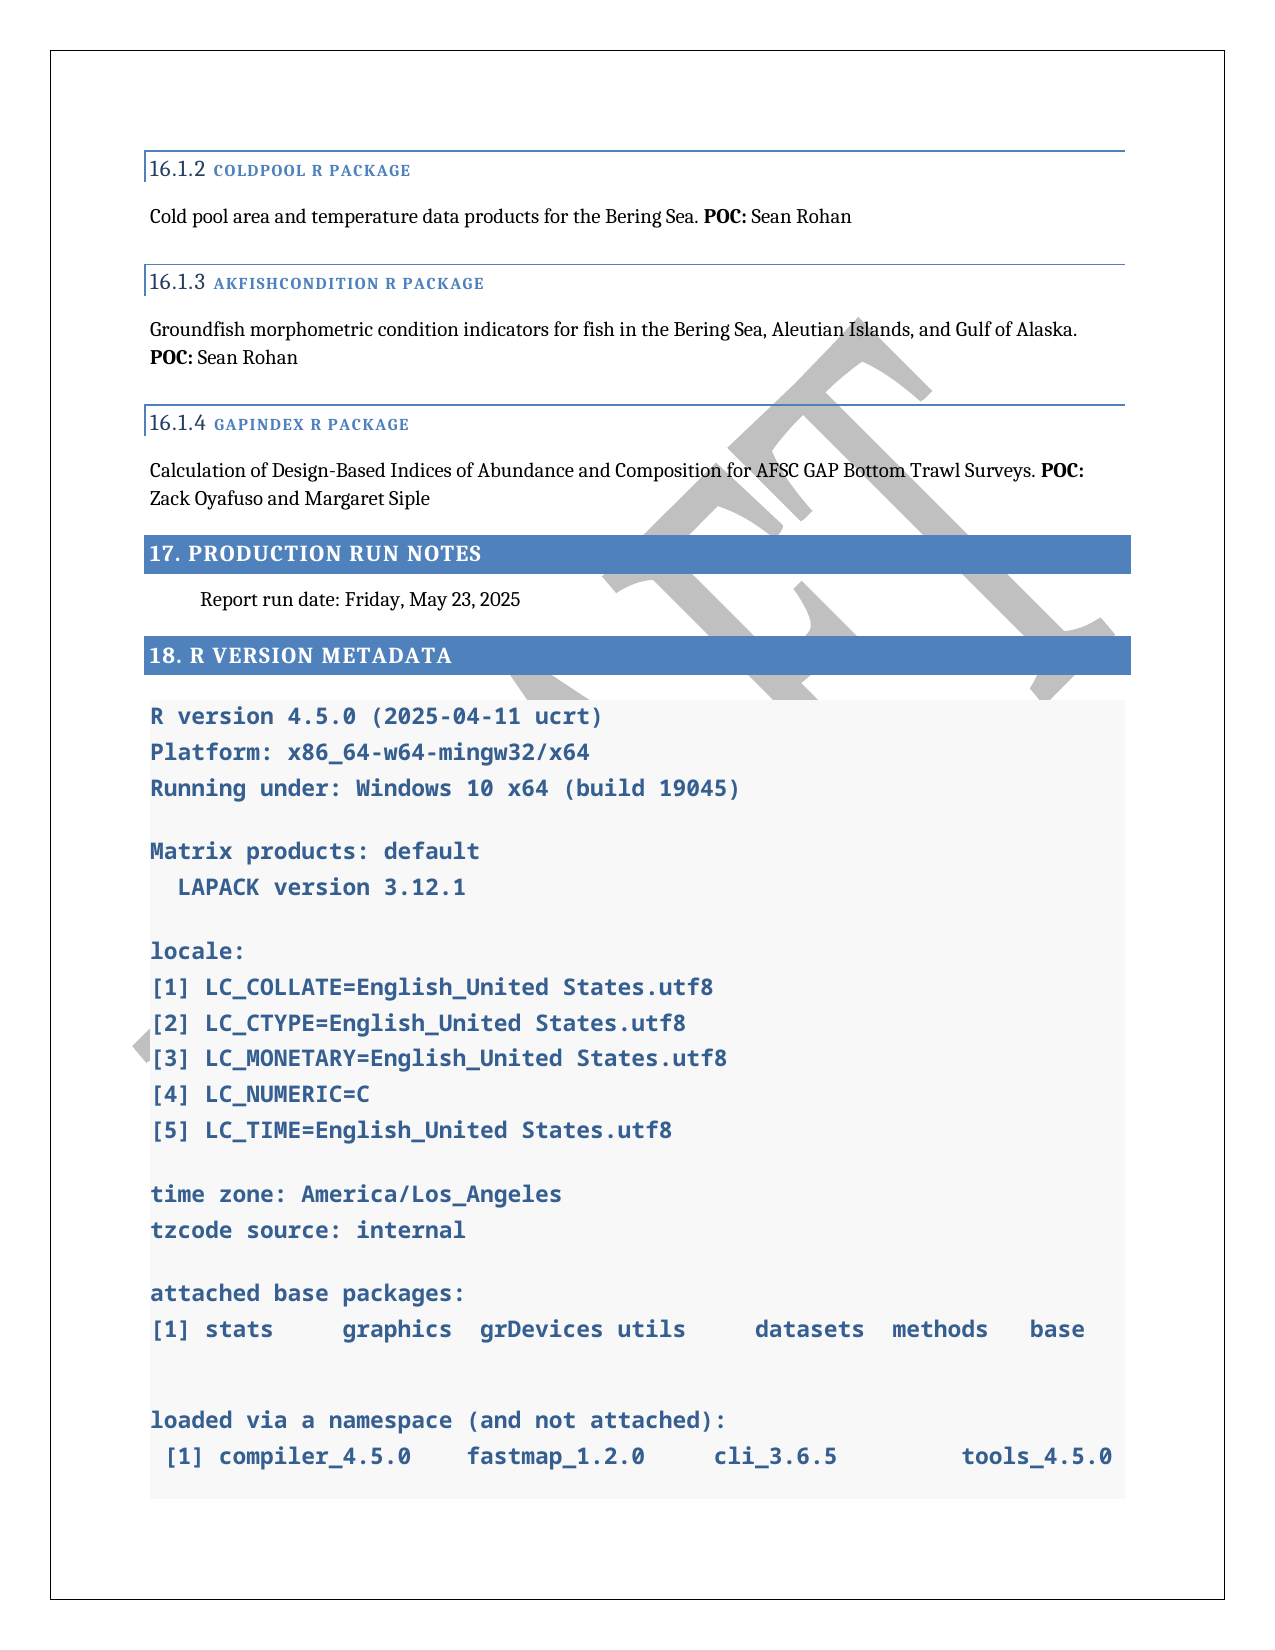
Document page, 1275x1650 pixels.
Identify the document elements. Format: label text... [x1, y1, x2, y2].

subtitle 18. R Version Metadata [150, 643, 1125, 669]
text Cold pool area and temperature data products for the Bering Sea. POC: Sean Rohan [150, 205, 1125, 229]
subtitle 16.1.3 akfishcondition R package [146, 265, 1125, 296]
subtitle 16.1.4 gapindex R package [146, 406, 1125, 436]
text Report run date: Friday, May 23, 2025 [200, 588, 1075, 612]
text Calculation of Design-Based Indices of Abundance and Composition for AFSC GAP Bottom Trawl Surveys. POC: Zack Oyafuso and Margaret Siple [150, 459, 1125, 511]
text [150, 700, 1125, 1499]
text Groundfish morphometric condition indicators for fish in the Bering Sea, Aleutian Islands, and Gulf of Alaska. POC: Sean Rohan [150, 318, 1125, 369]
subtitle 16.1.2 coldpool R package [146, 152, 1125, 182]
subtitle 17. Production run notes [150, 541, 1125, 567]
